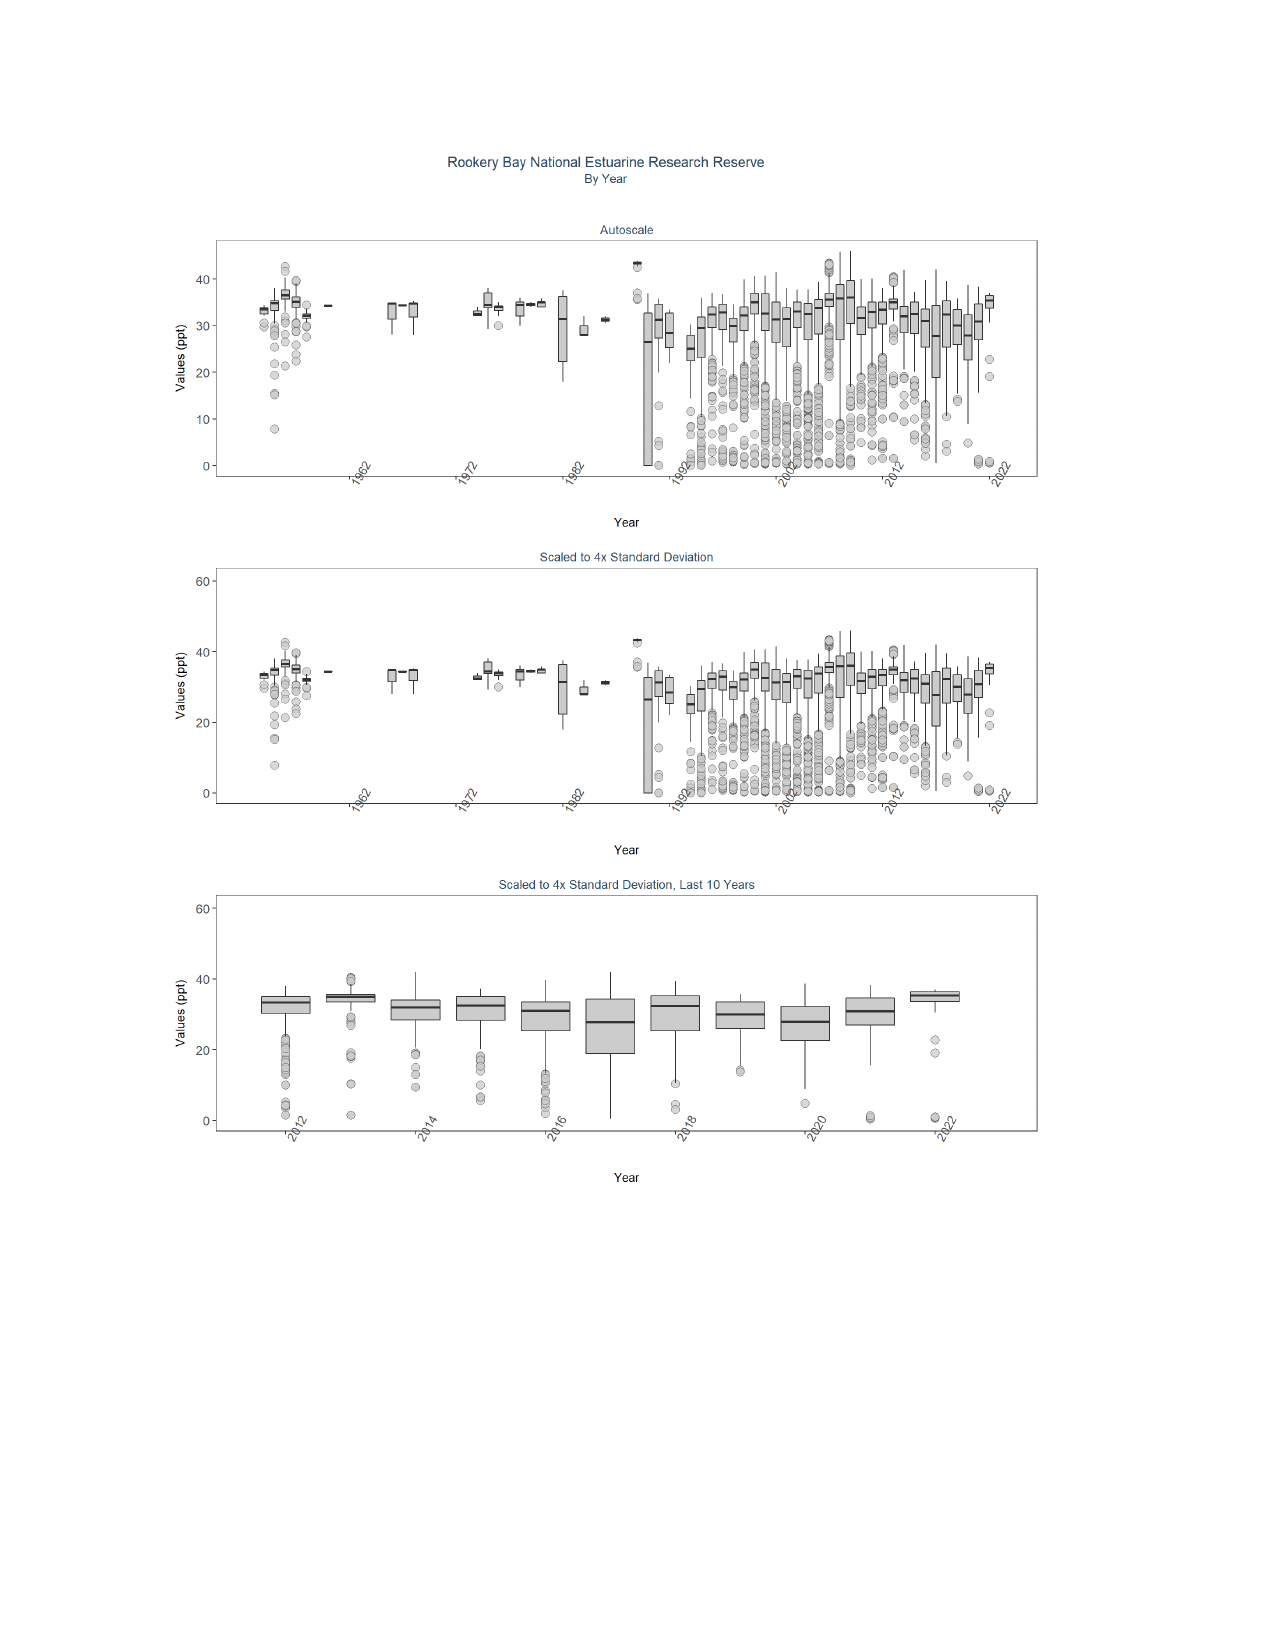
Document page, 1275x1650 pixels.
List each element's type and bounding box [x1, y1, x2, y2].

picture [168, 150, 1044, 1200]
